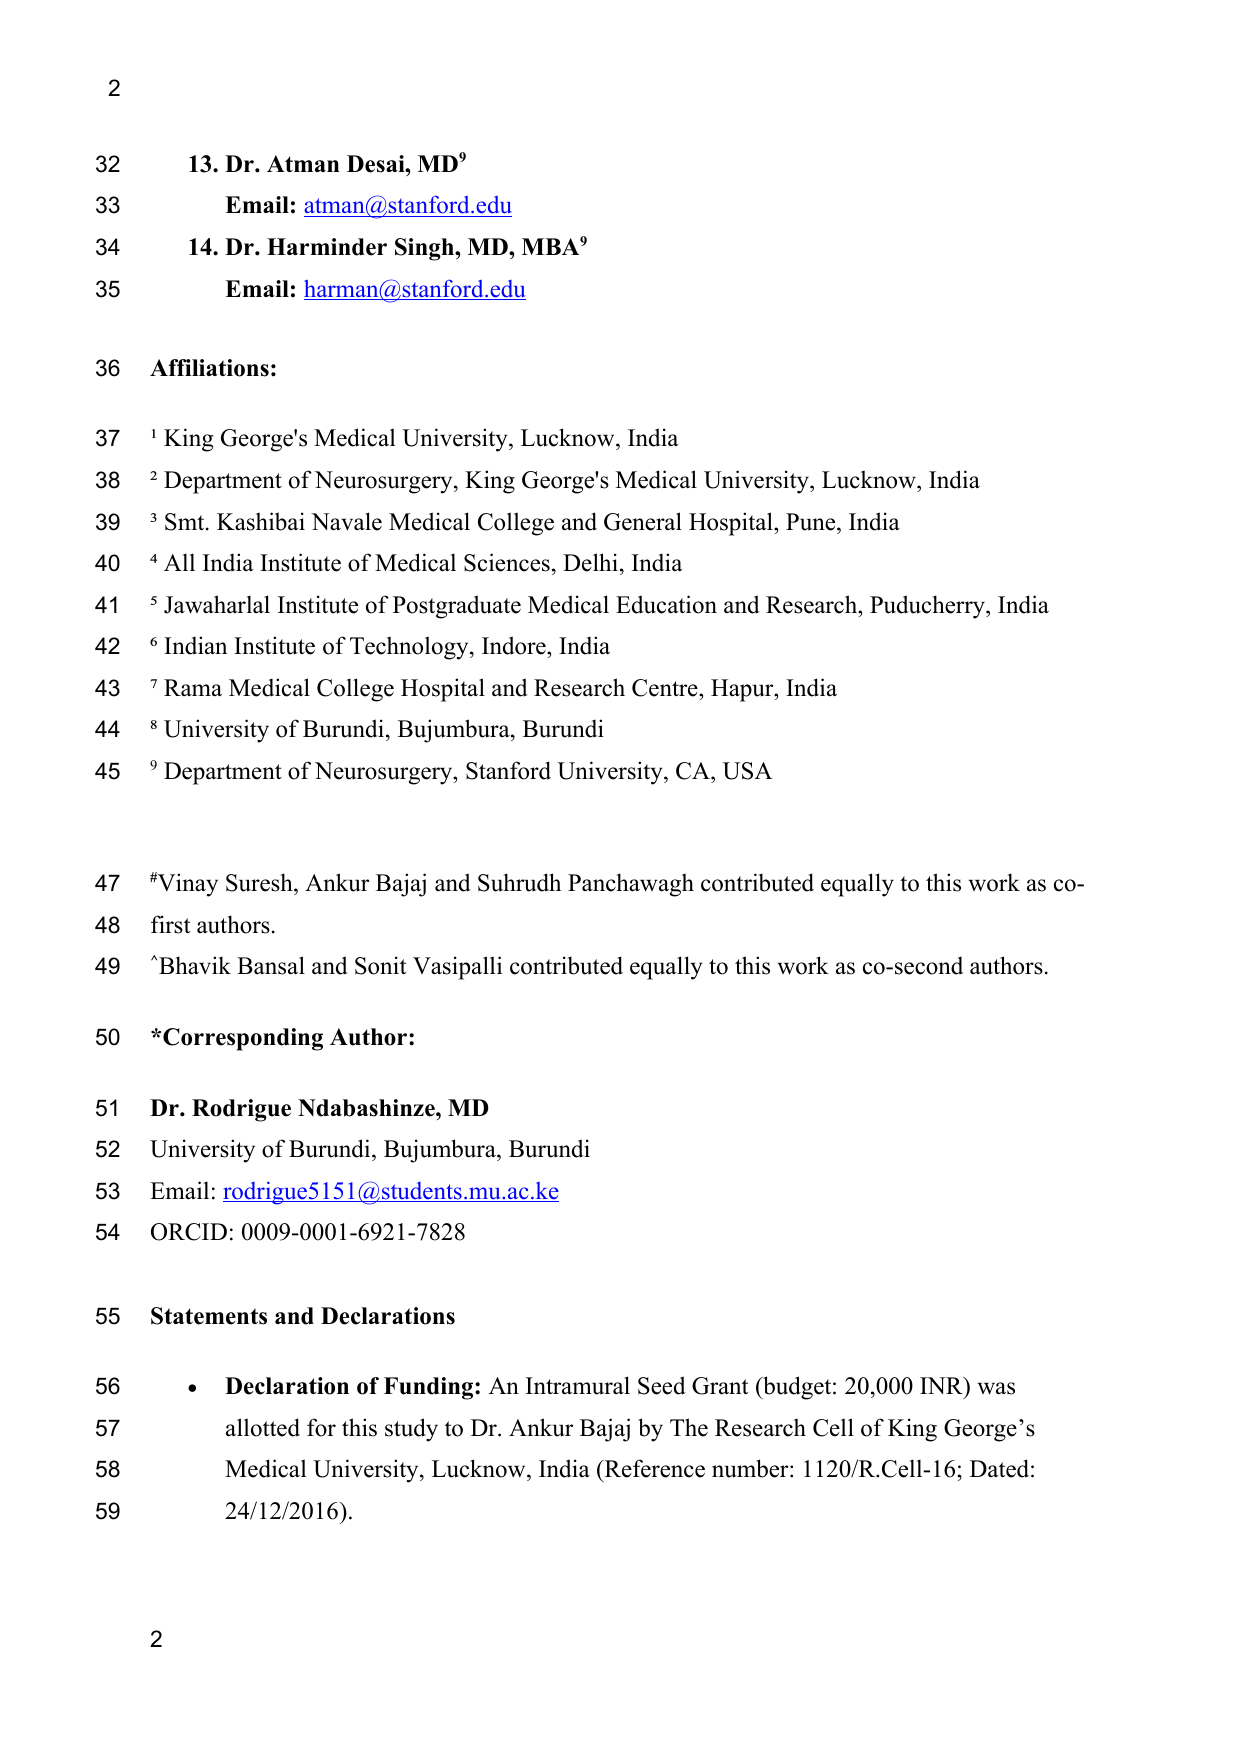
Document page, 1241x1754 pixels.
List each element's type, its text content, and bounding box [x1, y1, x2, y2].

list Prof. Somil Jaiswal, MS, MCh (Neurosurgery)² Email: dr.somil26@gmail.com [187, 150, 1090, 219]
list Dr. Atman Desai, MD9 Email: atman@stanford.edu [187, 487, 1090, 556]
list Prof. B.K. Ojha, MS, MCh (Neurosurgery)² Email: bkojha@rediffmail.com [187, 262, 1090, 332]
text ¹ King George's Medical University, Lucknow, India ² Department of Neurosurgery, King George's Medical University, Lucknow, India ³ Smt. Kashibai Navale Medical College and General Hospital, Pune, India ⁴ All India Institute of Medical Sciences, Delhi, India ⁵ Jawaharlal Institute of Postgraduate Medical Education and Research, Puducherry, India ⁶ Indian Institute of Technology, Indore, India ⁷ Rama Medical College Hospital and Research Centre, Hapur, India ⁸ University of Burundi, Bujumbura, Burundi 9 Department of Neurosurgery, Stanford University, CA, USA [150, 791, 1090, 1192]
text *Corresponding Author: [150, 1389, 1090, 1417]
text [150, 1460, 1090, 1529]
list Dr. Vivek Sanker, MBBS9 Email: viveksanker@gmail.com [187, 374, 1090, 444]
subtitle Affiliations: [150, 720, 1090, 747]
text #Vinay Suresh, Ankur Bajaj and Suhrudh Panchawagh contributed equally to this work as co-first authors. ^Bhavik Bansal and Sonit Vasipalli contributed equally to this work as co-second authors. [150, 1235, 1090, 1346]
list Dr. Harminder Singh, MD, MBA9 Email: harman@stanford.edu [187, 599, 1090, 668]
